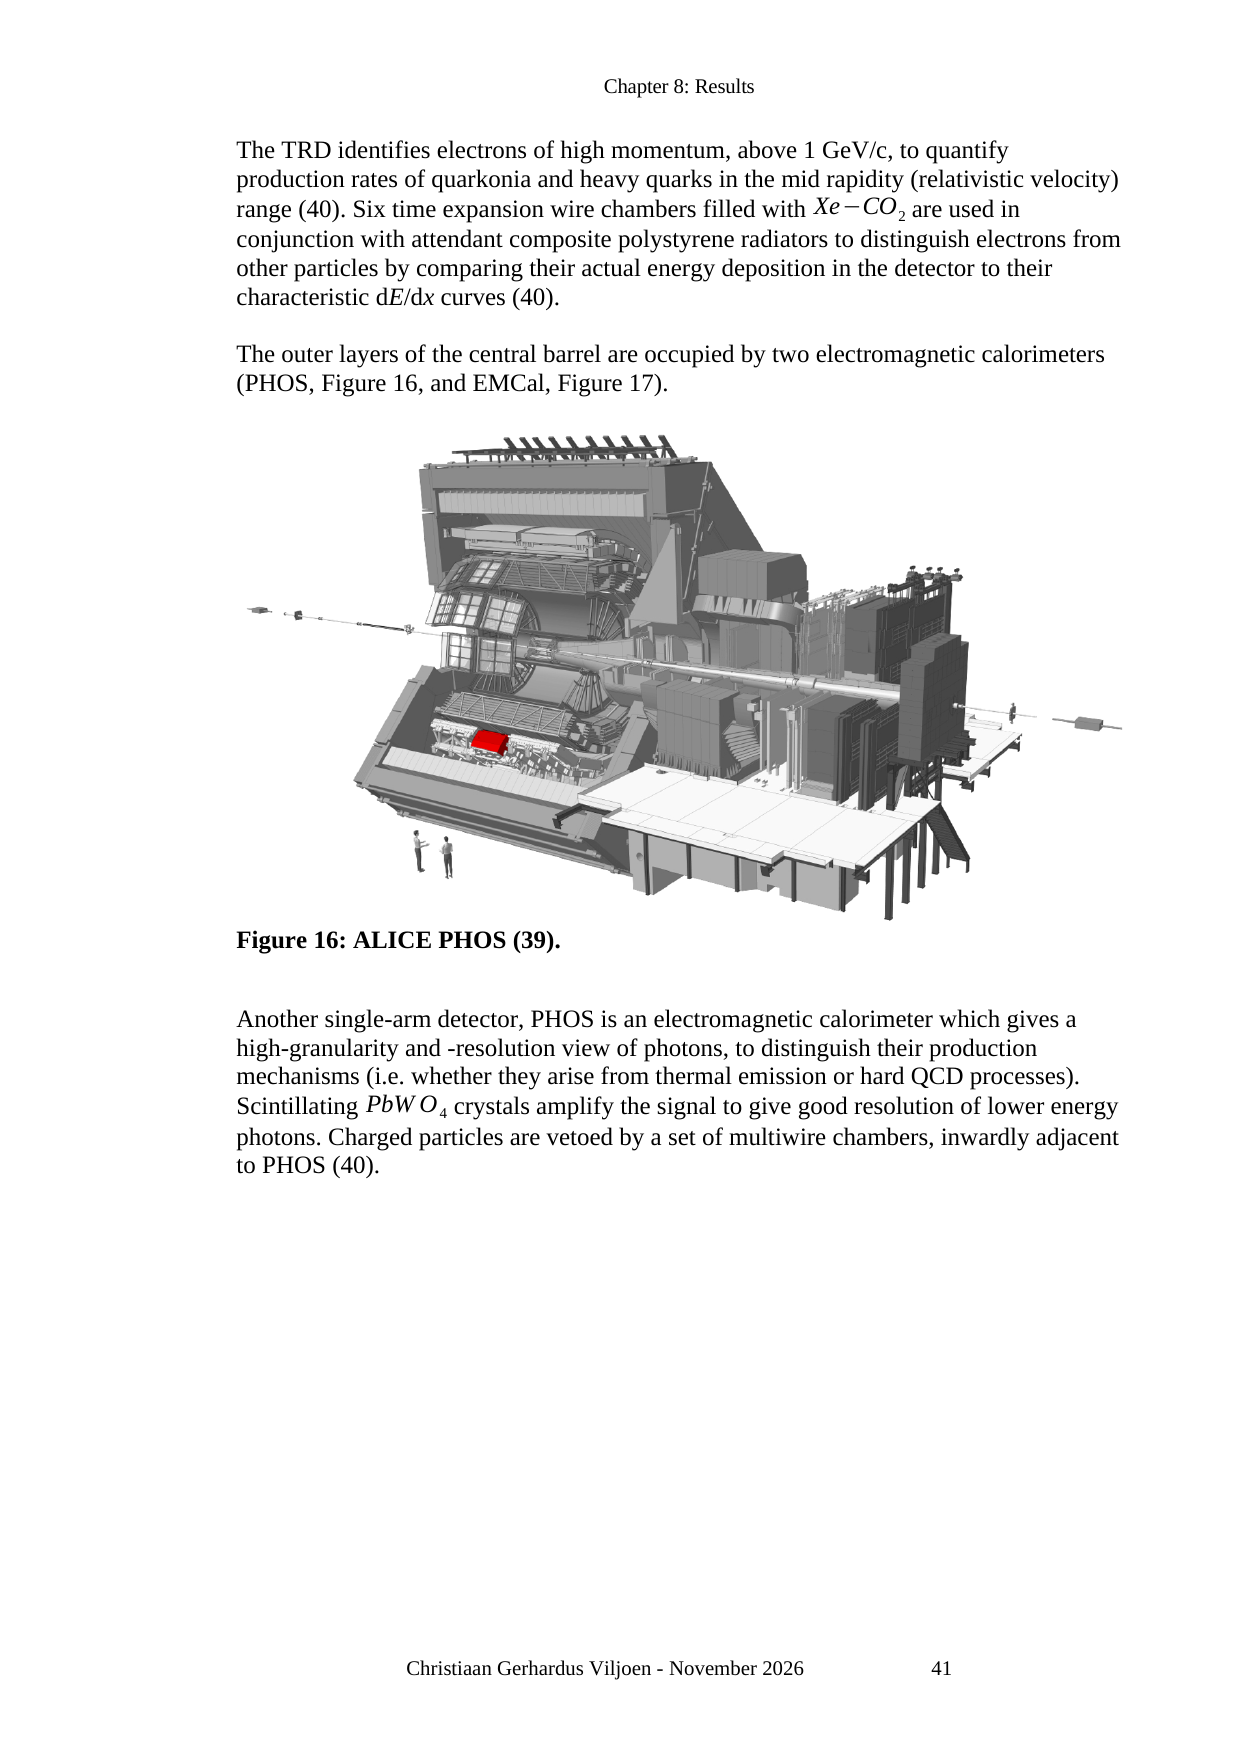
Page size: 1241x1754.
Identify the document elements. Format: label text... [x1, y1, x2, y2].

text Figure 16: ALICE PHOS . [236, 926, 1122, 954]
text The outer layers of the central barrel are occupied by two electromagnetic calorimeters (PHOS, Figure 16, and EMCal, Figure 17). [236, 339, 1122, 397]
picture [236, 425, 1123, 926]
text Another single-arm detector, PHOS is an electromagnetic calorimeter which gives a high-granularity and -resolution view of photons, to distinguish their production mechanisms (i.e. whether they arise from thermal emission or hard QCD processes). Scintillating crystals amplify the signal to give good resolution of lower energy photons. Charged particles are vetoed by a set of multiwire chambers, inwardly adjacent to PHOS . [236, 1004, 1122, 1179]
text The TRD identifies electrons of high momentum, above 1 GeV/c, to quantify production rates of quarkonia and heavy quarks in the mid rapidity (relativistic velocity) range . Six time expansion wire chambers filled with are used in conjunction with attendant composite polystyrene radiators to distinguish electrons from other particles by comparing their actual energy deposition in the detector to their characteristic dE/dx curves . [236, 135, 1122, 311]
